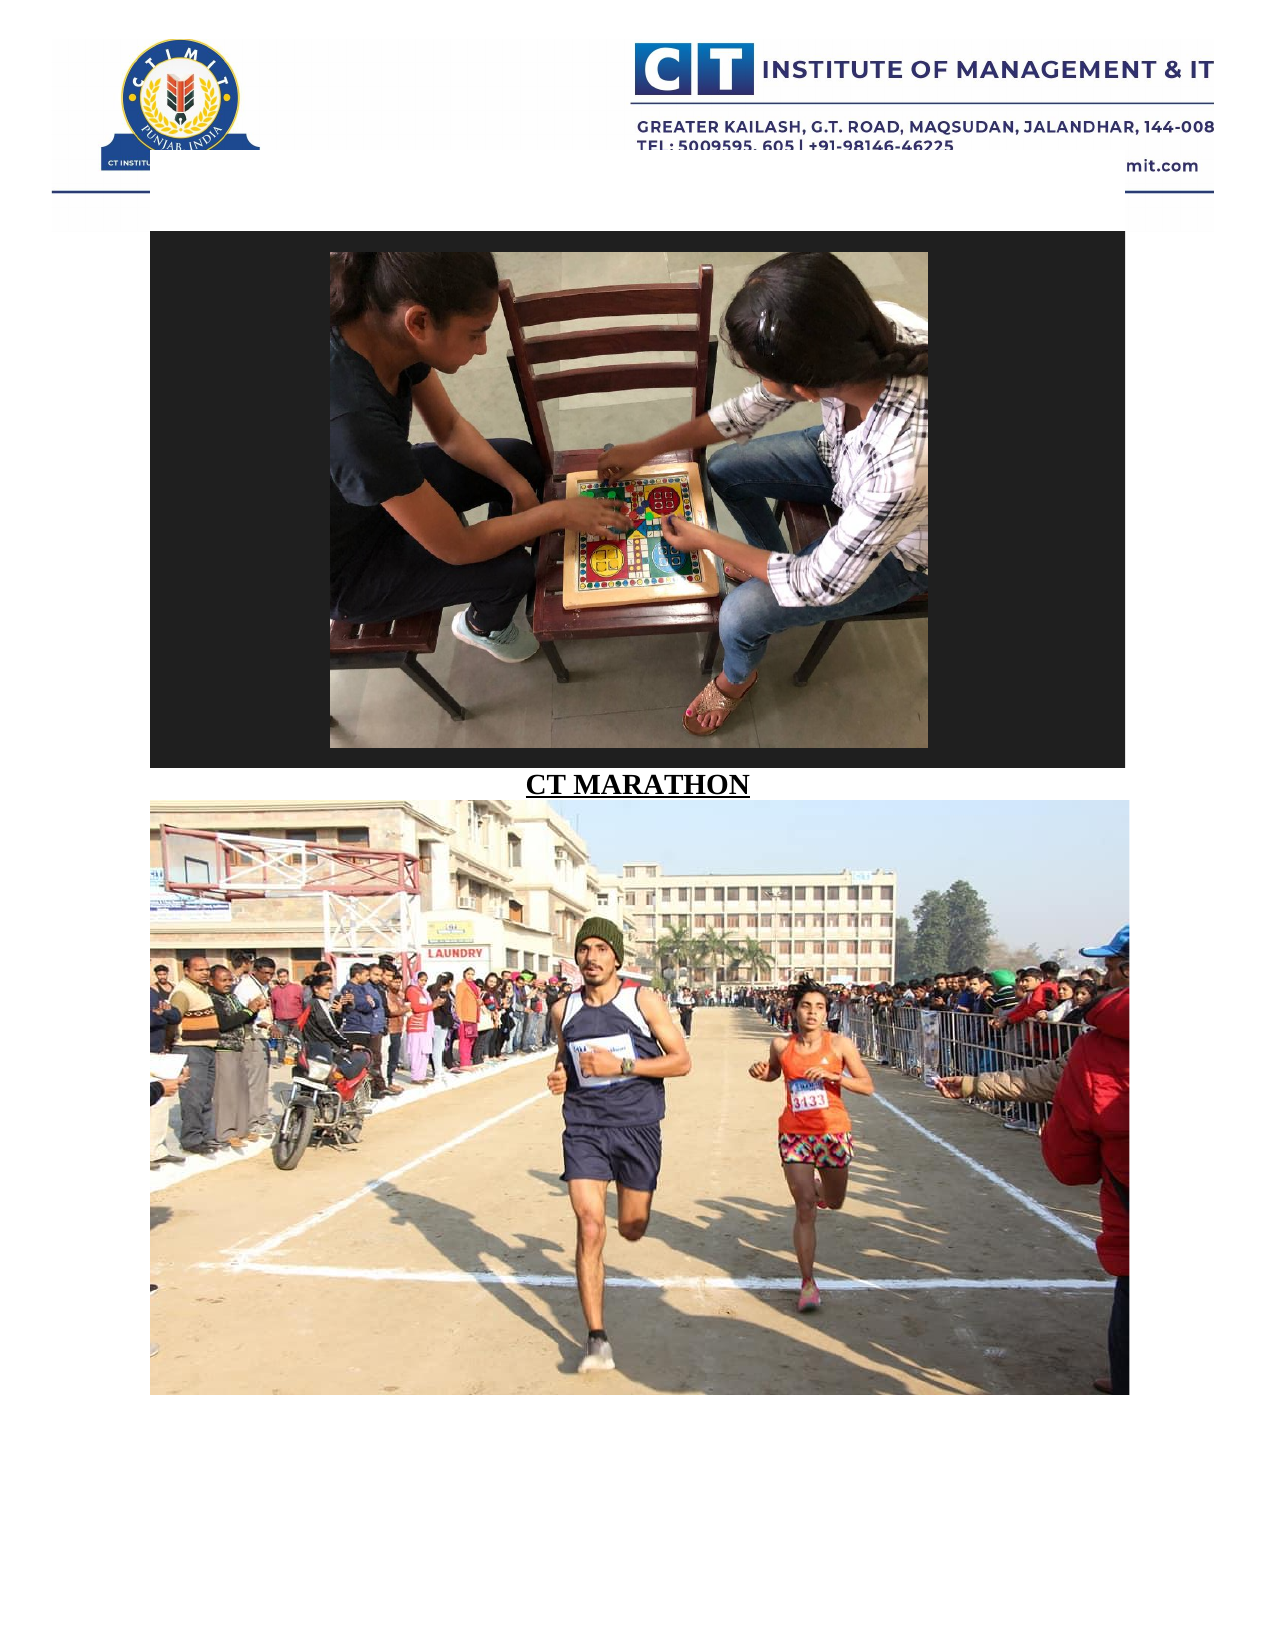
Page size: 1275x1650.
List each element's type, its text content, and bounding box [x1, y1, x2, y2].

text CT MARATHON [150, 768, 1125, 800]
picture [150, 800, 1130, 1395]
picture [51, 39, 1214, 768]
